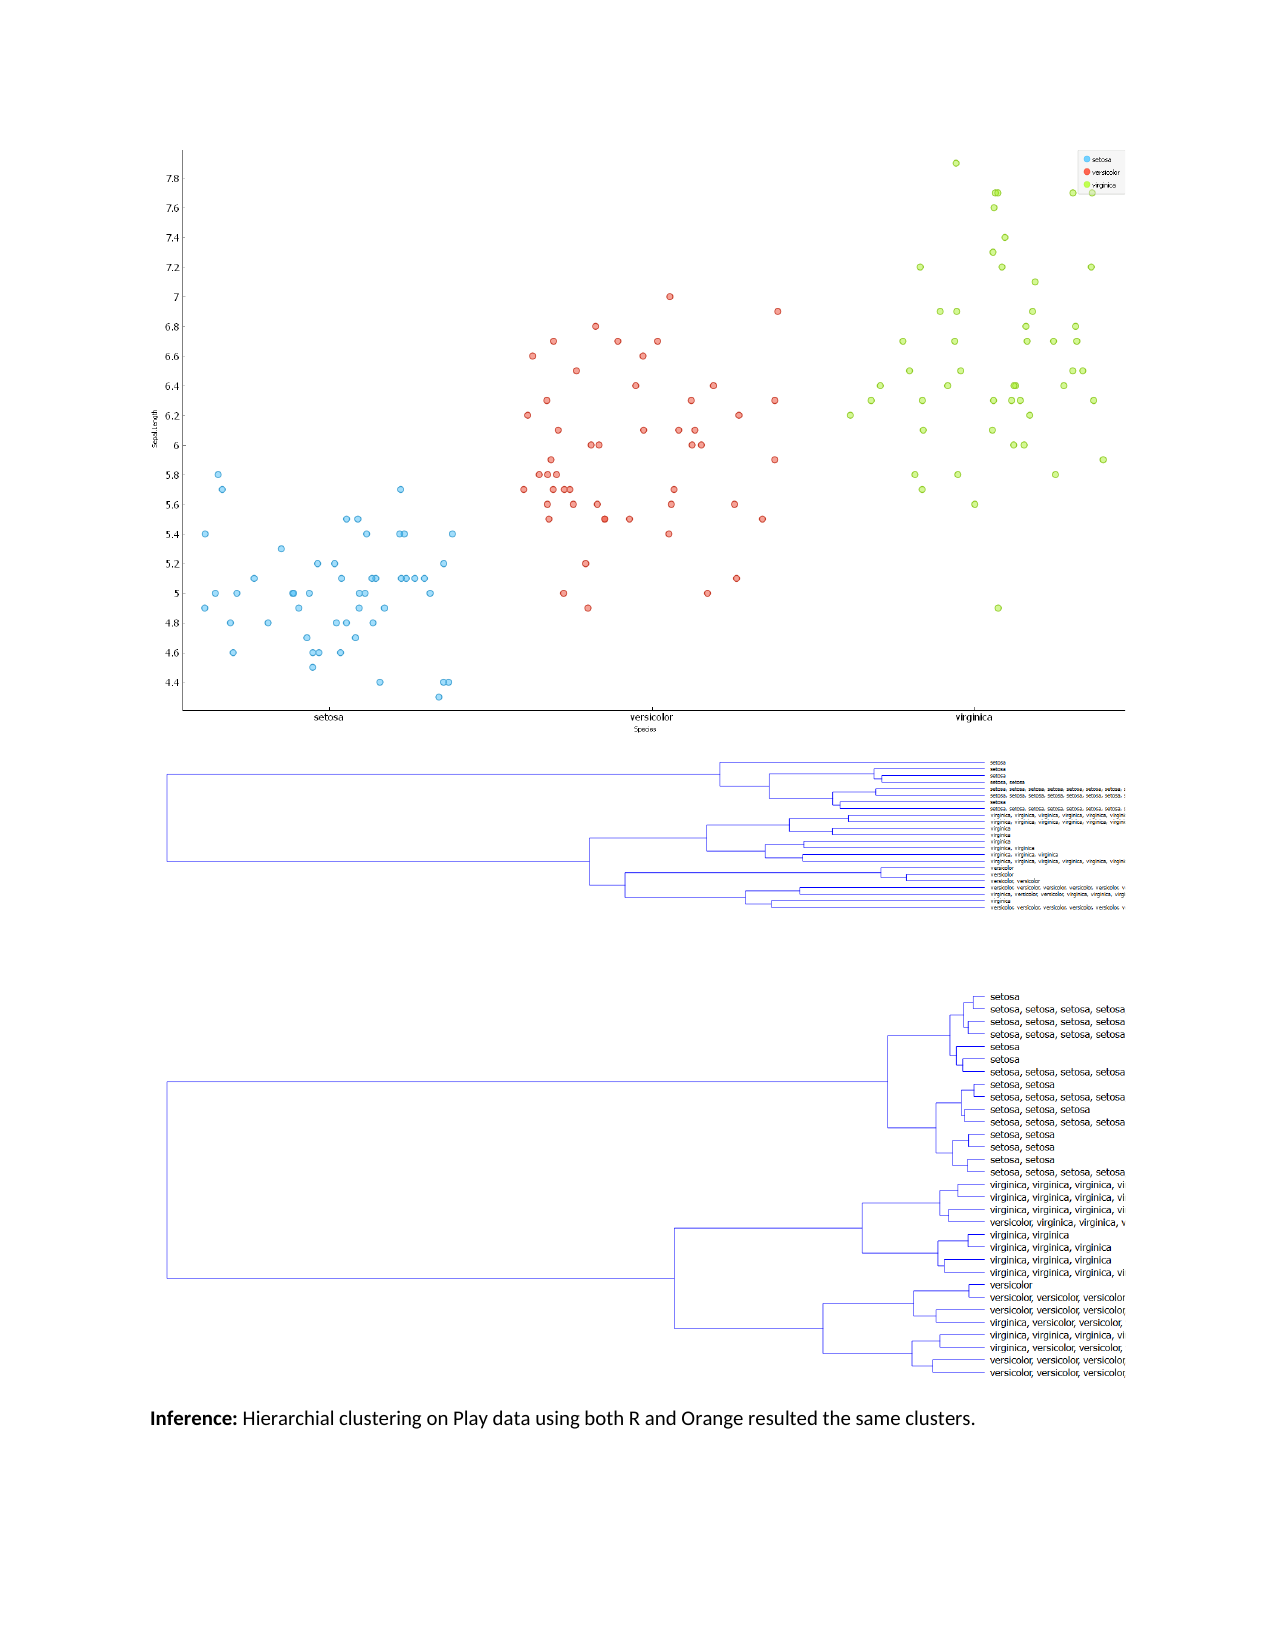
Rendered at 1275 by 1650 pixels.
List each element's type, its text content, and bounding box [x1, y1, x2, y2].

picture [150, 742, 1125, 927]
picture [150, 150, 1125, 733]
text Inference: Hierarchial clustering on Play data using both R and Orange resulted the same clusters. [150, 1405, 1125, 1430]
picture [150, 973, 1125, 1395]
